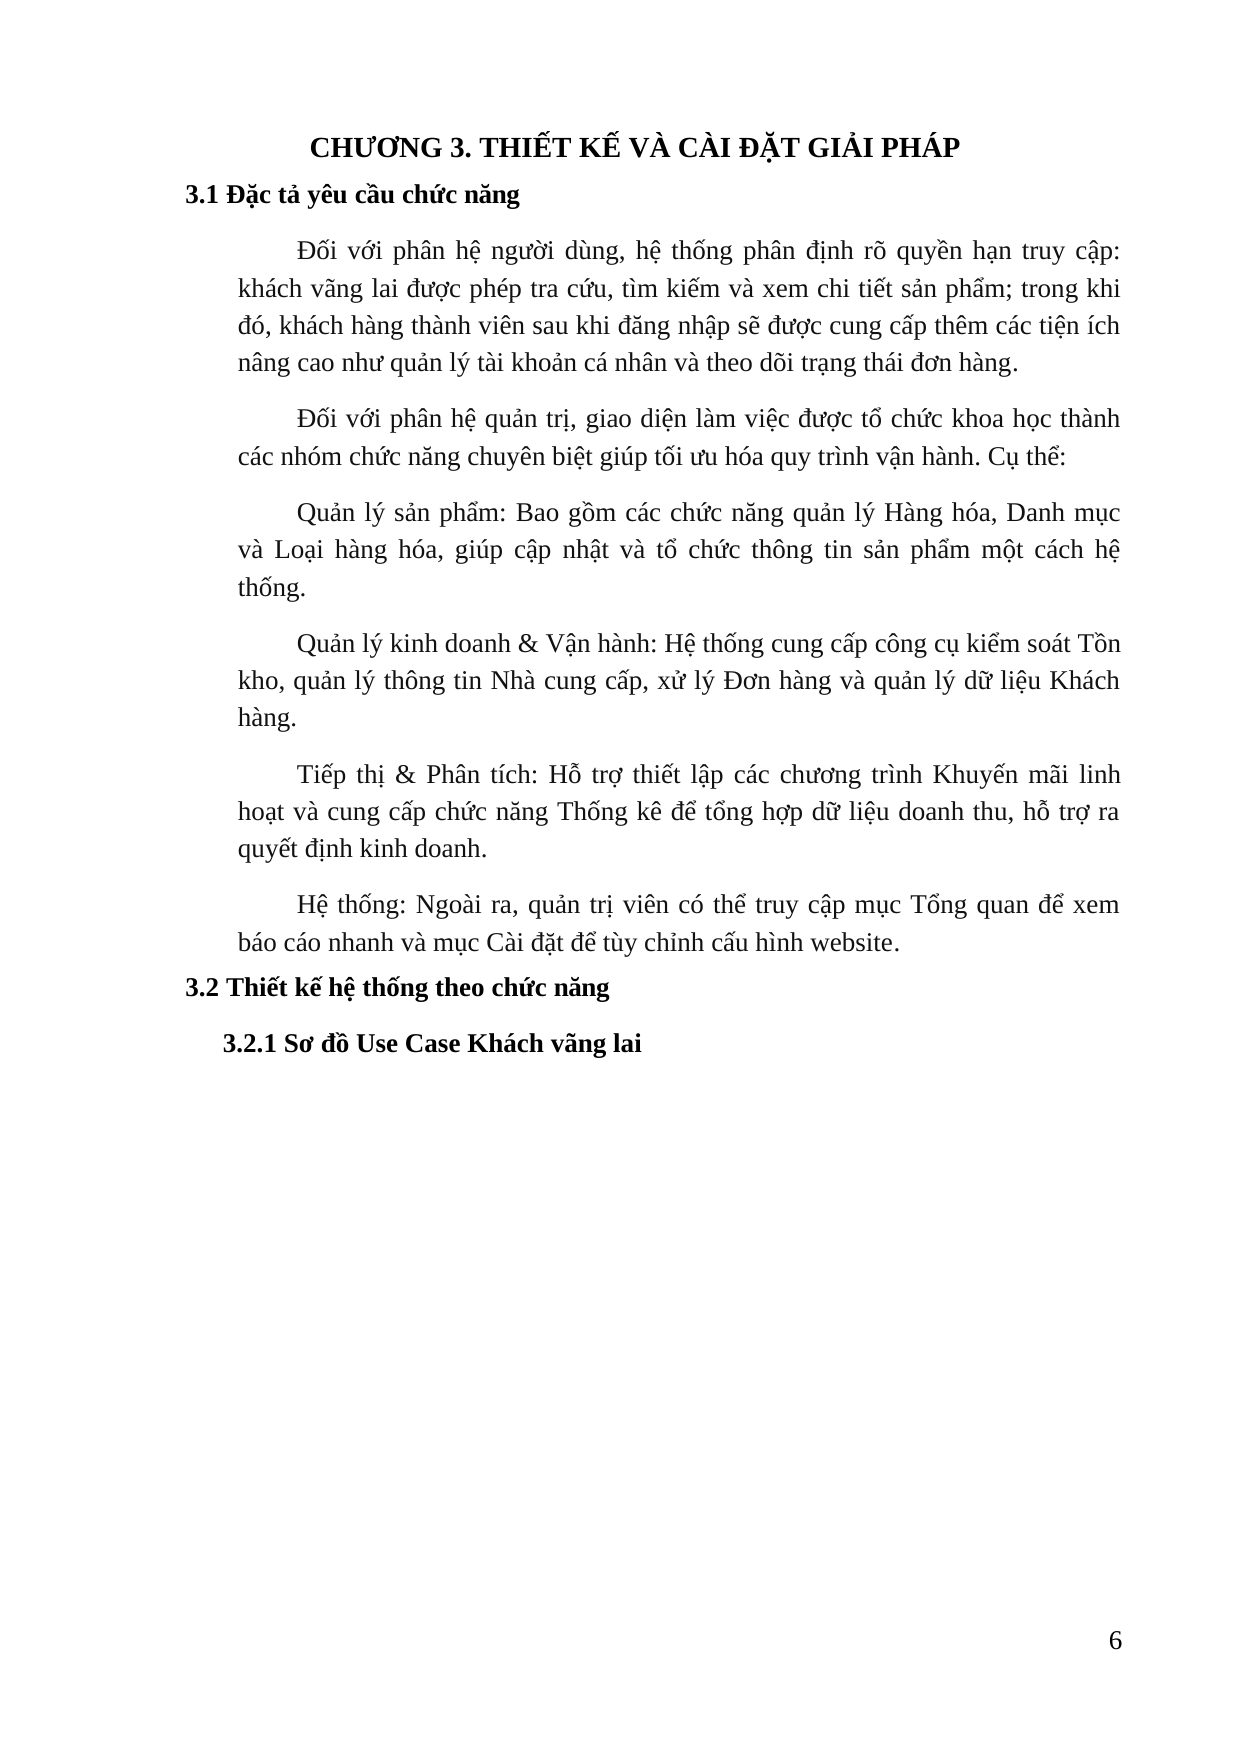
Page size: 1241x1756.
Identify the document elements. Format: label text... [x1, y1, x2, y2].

text Tiếp thị & Phân tích: Hỗ trợ thiết lập các chương trình Khuyến mãi linh hoạt và cung cấp chức năng Thống kê để tổng hợp dữ liệu doanh thu, hỗ trợ ra quyết định kinh doanh. [238, 758, 1122, 863]
text Quản lý sản phẩm: Bao gồm các chức năng quản lý Hàng hóa, Danh mục và Loại hàng hóa, giúp cập nhật và tổ chức thông tin sản phẩm một cách hệ thống. [238, 496, 1122, 602]
subtitle Thiết kế hệ thống theo chức năng [185, 971, 1122, 1002]
text Đối với phân hệ quản trị, giao diện làm việc được tổ chức khoa học thành các nhóm chức năng chuyên biệt giúp tối ưu hóa quy trình vận hành. Cụ thể: [238, 403, 1122, 471]
text Quản lý kinh doanh & Vận hành: Hệ thống cung cấp công cụ kiểm soát Tồn kho, quản lý thông tin Nhà cung cấp, xử lý Đơn hàng và quản lý dữ liệu Khách hàng. [238, 627, 1122, 733]
subtitle Đặc tả yêu cầu chức năng [185, 178, 1122, 209]
subtitle Sơ đồ Use Case Khách vãng lai [223, 1027, 1122, 1059]
text Đối với phân hệ người dùng, hệ thống phân định rõ quyền hạn truy cập: khách vãng lai được phép tra cứu, tìm kiếm và xem chi tiết sản phẩm; trong khi đó, khách hàng thành viên sau khi đăng nhập sẽ được cung cấp thêm các tiện ích nâng cao như quản lý tài khoản cá nhân và theo dõi trạng thái đơn hàng. [238, 234, 1122, 377]
subtitle THIẾT KẾ VÀ CÀI ĐẶT GIẢI PHÁP [148, 131, 1122, 164]
text Hệ thống: Ngoài ra, quản trị viên có thể truy cập mục Tổng quan để xem báo cáo nhanh và mục Cài đặt để tùy chỉnh cấu hình website. [238, 889, 1122, 957]
